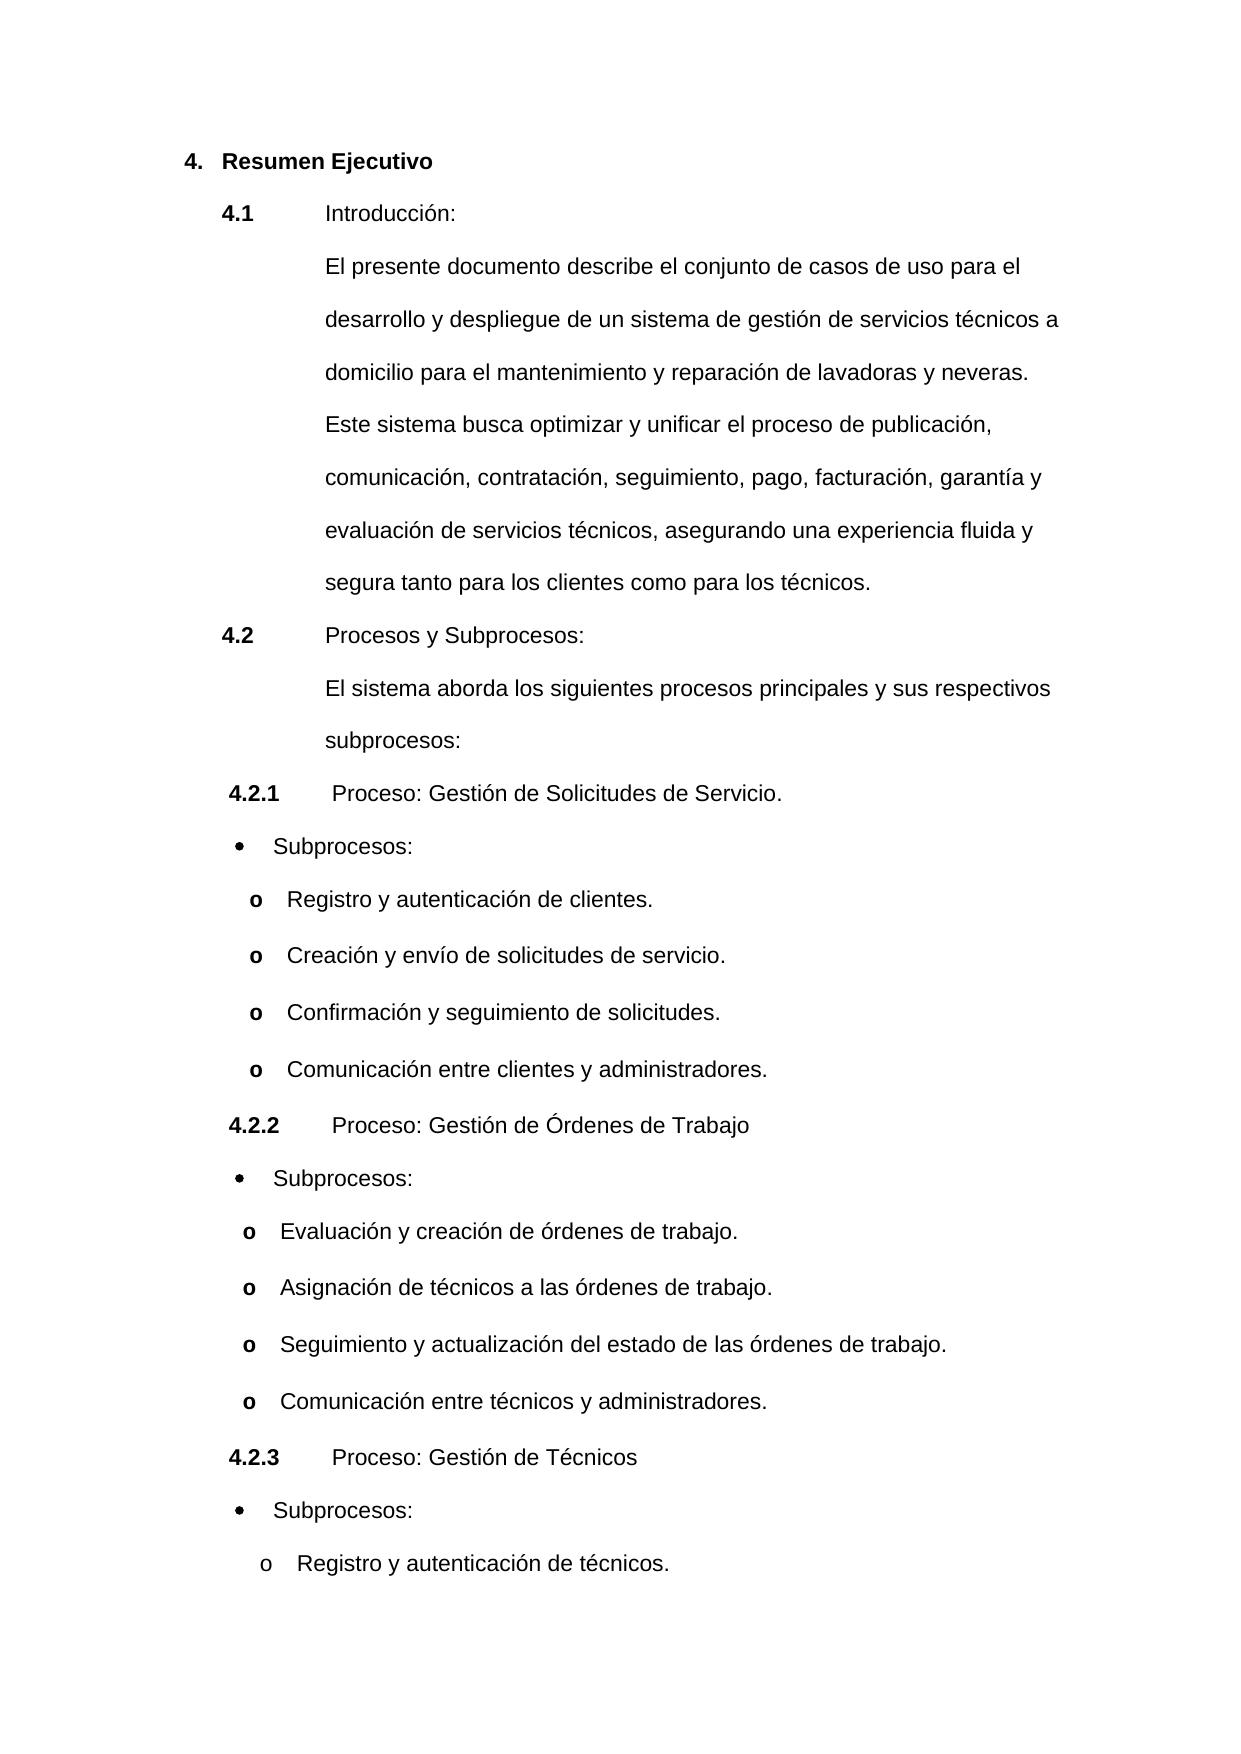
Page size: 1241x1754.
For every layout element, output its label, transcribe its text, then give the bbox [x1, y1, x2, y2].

list Subprocesos: [235, 833, 1063, 859]
list Introducción: El presente documento describe el conjunto de casos de uso para el desarrollo y despliegue de un sistema de gestión de servicios técnicos a domicilio para el mantenimiento y reparación de lavadoras y neveras. Este sistema busca optimizar y unificar el proceso de publicación, comunicación, contratación, seguimiento, pago, facturación, garantía y evaluación de servicios técnicos, asegurando una experiencia fluida y segura tanto para los clientes como para los técnicos. [222, 200, 1063, 596]
list Proceso: Gestión de Solicitudes de Servicio. [228, 780, 1063, 806]
list Confirmación y seguimiento de solicitudes. [249, 999, 1063, 1027]
list Subprocesos: [235, 1497, 1063, 1523]
list Procesos y Subprocesos: El sistema aborda los siguientes procesos principales y sus respectivos subprocesos: [222, 622, 1063, 754]
list Comunicación entre clientes y administradores. [249, 1056, 1063, 1084]
list Evaluación y creación de órdenes de trabajo. [242, 1218, 1063, 1246]
list Creación y envío de solicitudes de servicio. [249, 942, 1063, 971]
list Comunicación entre técnicos y administradores. [242, 1388, 1063, 1416]
list Subprocesos: [235, 1165, 1063, 1191]
list Registro y autenticación de técnicos. [259, 1550, 1063, 1578]
list Resumen Ejecutivo [184, 148, 1063, 174]
list Seguimiento y actualización del estado de las órdenes de trabajo. [242, 1331, 1063, 1359]
list Registro y autenticación de clientes. [249, 886, 1063, 914]
list Proceso: Gestión de Órdenes de Trabajo [228, 1112, 1063, 1138]
list Proceso: Gestión de Técnicos [228, 1444, 1063, 1471]
list Asignación de técnicos a las órdenes de trabajo. [242, 1274, 1063, 1303]
